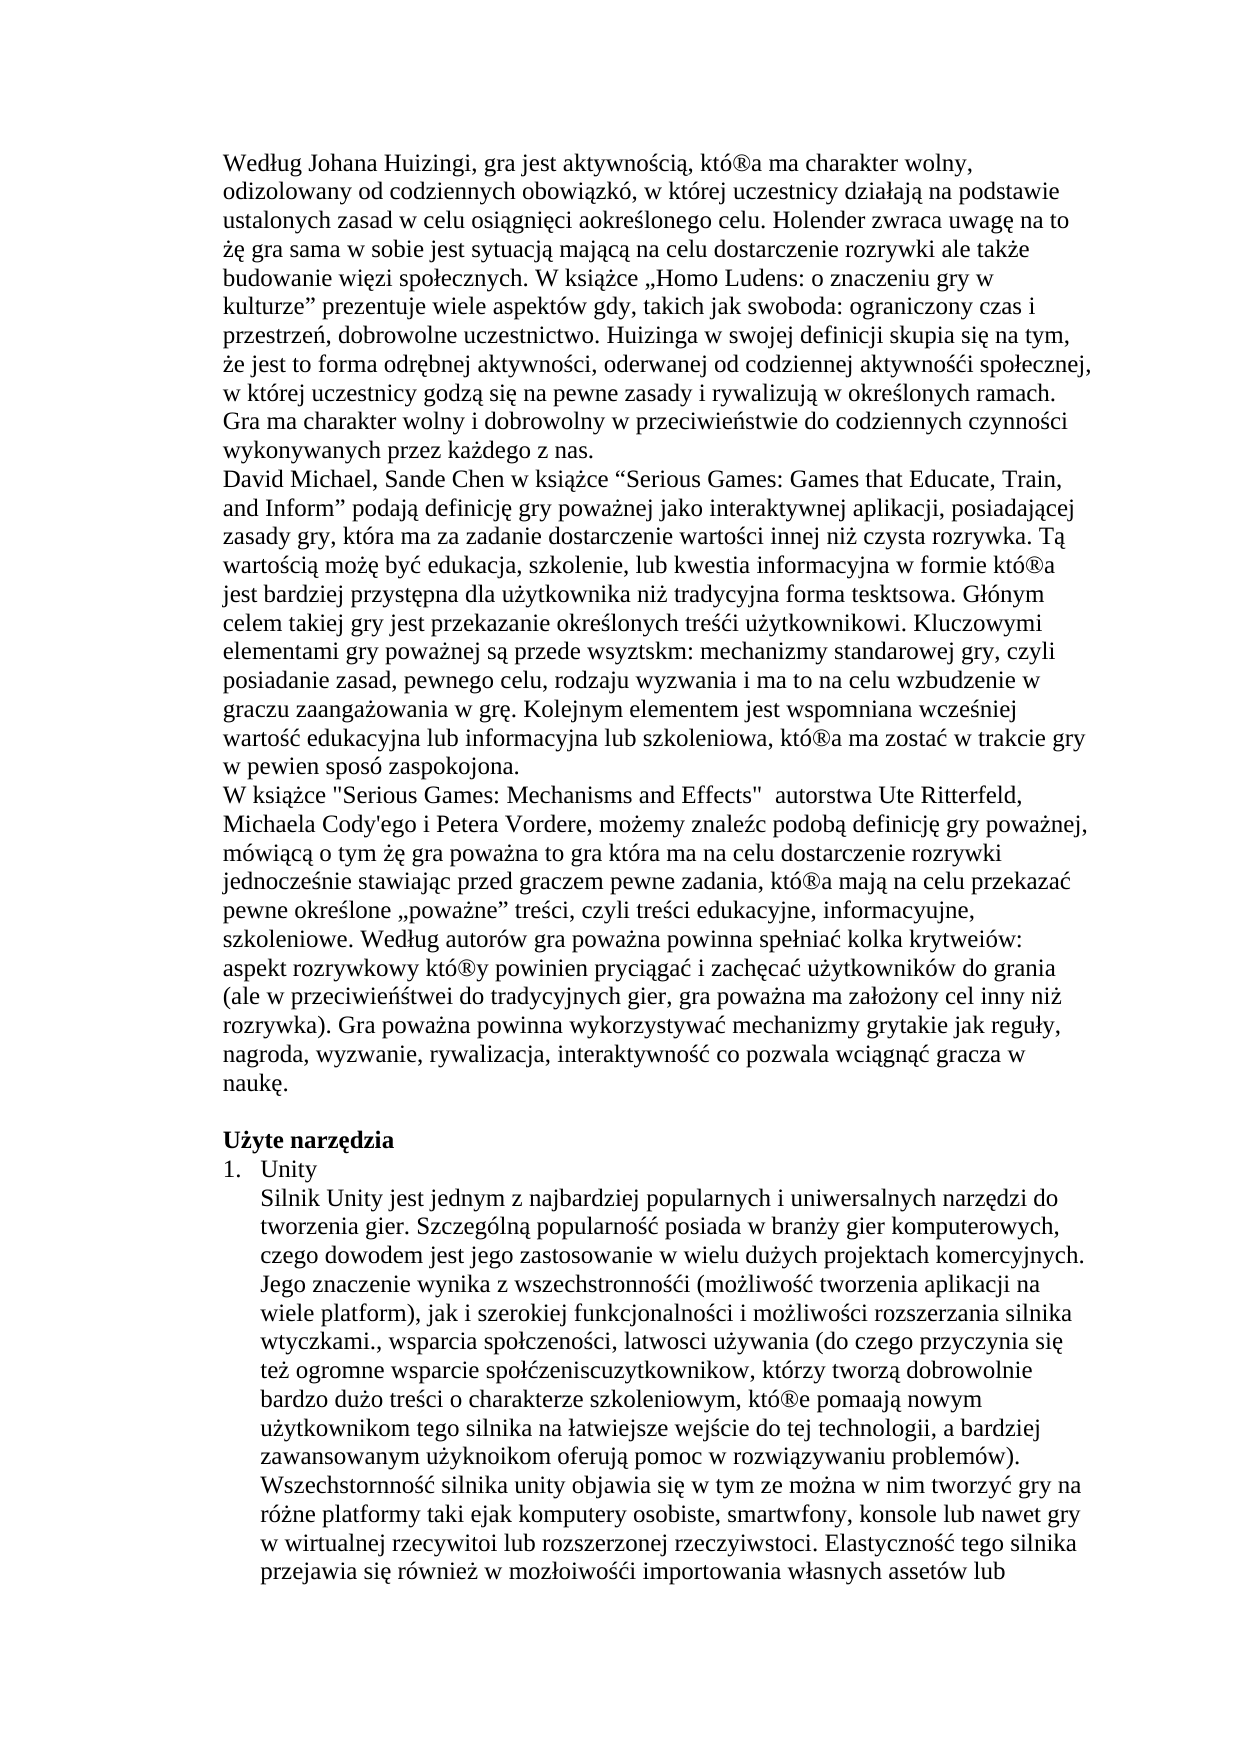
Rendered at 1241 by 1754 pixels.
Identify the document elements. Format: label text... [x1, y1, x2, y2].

text Użyte narzędzia [223, 1125, 1093, 1154]
list Unity [223, 1154, 1093, 1183]
text W książce "Serious Games: Mechanisms and Effects" autorstwa Ute Ritterfeld, Michaela Cody'ego i Petera Vordere, możemy znaleźc podobą definicję gry poważnej, mówiącą o tym żę gra poważna to gra która ma na celu dostarczenie rozrywki jednocześnie stawiając przed graczem pewne zadania, któ®a mają na celu przekazać pewne określone „poważne” treści, czyli treści edukacyjne, informacyujne, szkoleniowe. Według autorów gra poważna powinna spełniać kolka krytweiów: aspekt rozrywkowy któ®y powinien pryciągać i zachęcać użytkowników do grania (ale w przeciwieńśtwei do tradycyjnych gier, gra poważna ma założony cel inny niż rozrywka). Gra poważna powinna wykorzystywać mechanizmy grytakie jak reguły, nagroda, wyzwanie, rywalizacja, interaktywność co pozwala wciągnąć gracza w naukę. [223, 780, 1093, 1096]
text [260, 1183, 1093, 1585]
text Według Johana Huizingi, gra jest aktywnością, któ®a ma charakter wolny, odizolowany od codziennych obowiązkó, w której uczestnicy działają na podstawie ustalonych zasad w celu osiągnięci aokreślonego celu. Holender zwraca uwagę na to żę gra sama w sobie jest sytuacją mającą na celu dostarczenie rozrywki ale także budowanie więzi społecznych. W książce „Homo Ludens: o znaczeniu gry w kulturze” prezentuje wiele aspektów gdy, takich jak swoboda: ograniczony czas i przestrzeń, dobrowolne uczestnictwo. Huizinga w swojej definicji skupia się na tym, że jest to forma odrębnej aktywności, oderwanej od codziennej aktywnośći społecznej, w której uczestnicy godzą się na pewne zasady i rywalizują w określonych ramach. Gra ma charakter wolny i dobrowolny w przeciwieństwie do codziennych czynności wykonywanych przez każdego z nas. [223, 148, 1093, 464]
text David Michael, Sande Chen w książce “Serious Games: Games that Educate, Train, and Inform” podają definicję gry poważnej jako interaktywnej aplikacji, posiadającej zasady gry, która ma za zadanie dostarczenie wartości innej niż czysta rozrywka. Tą wartością możę być edukacja, szkolenie, lub kwestia informacyjna w formie któ®a jest bardziej przystępna dla użytkownika niż tradycyjna forma tesktsowa. Głónym celem takiej gry jest przekazanie określonych treśći użytkownikowi. Kluczowymi elementami gry poważnej są przede wsyztskm: mechanizmy standarowej gry, czyli posiadanie zasad, pewnego celu, rodzaju wyzwania i ma to na celu wzbudzenie w graczu zaangażowania w grę. Kolejnym elementem jest wspomniana wcześniej wartość edukacyjna lub informacyjna lub szkoleniowa, któ®a ma zostać w trakcie gry w pewien sposó zaspokojona. [223, 464, 1093, 780]
